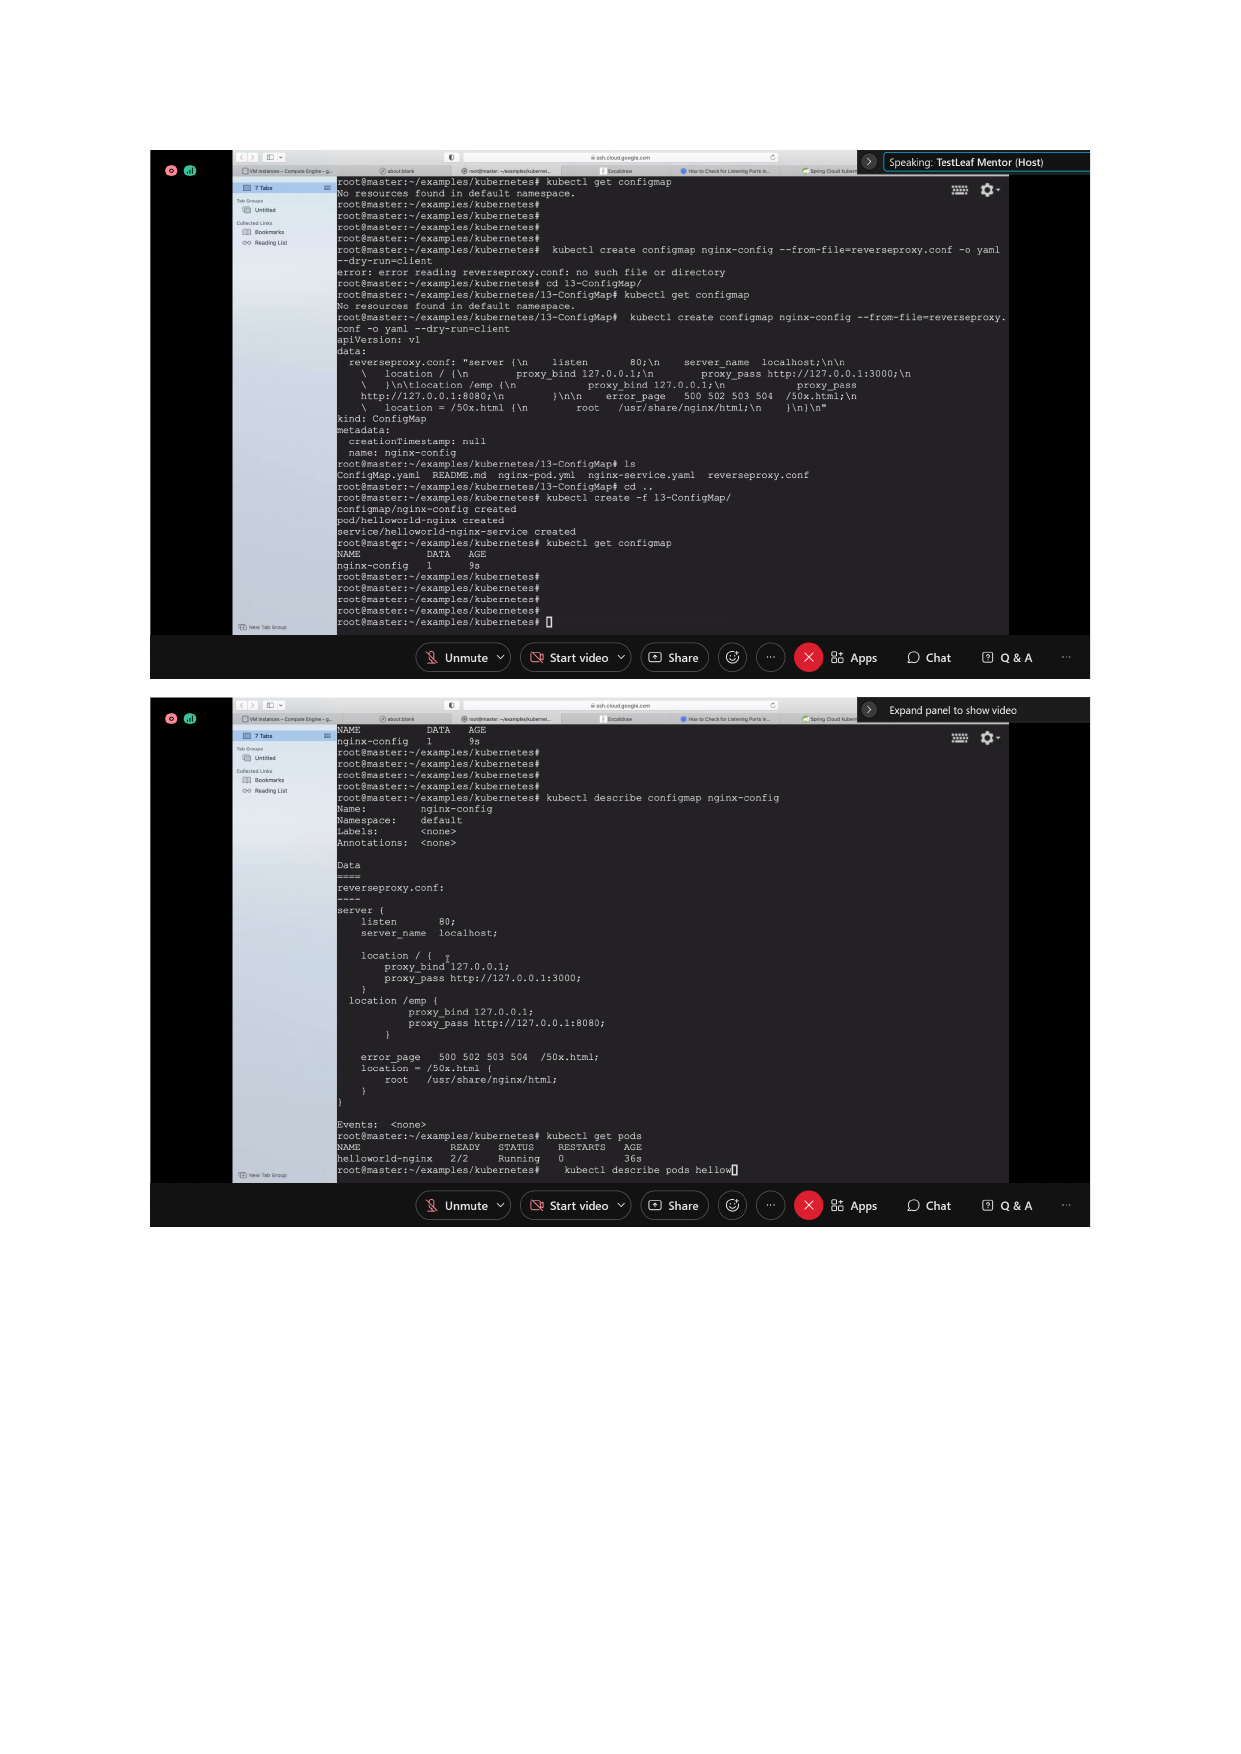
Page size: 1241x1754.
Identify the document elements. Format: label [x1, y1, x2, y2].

picture [150, 697, 1091, 1227]
picture [150, 150, 1091, 679]
